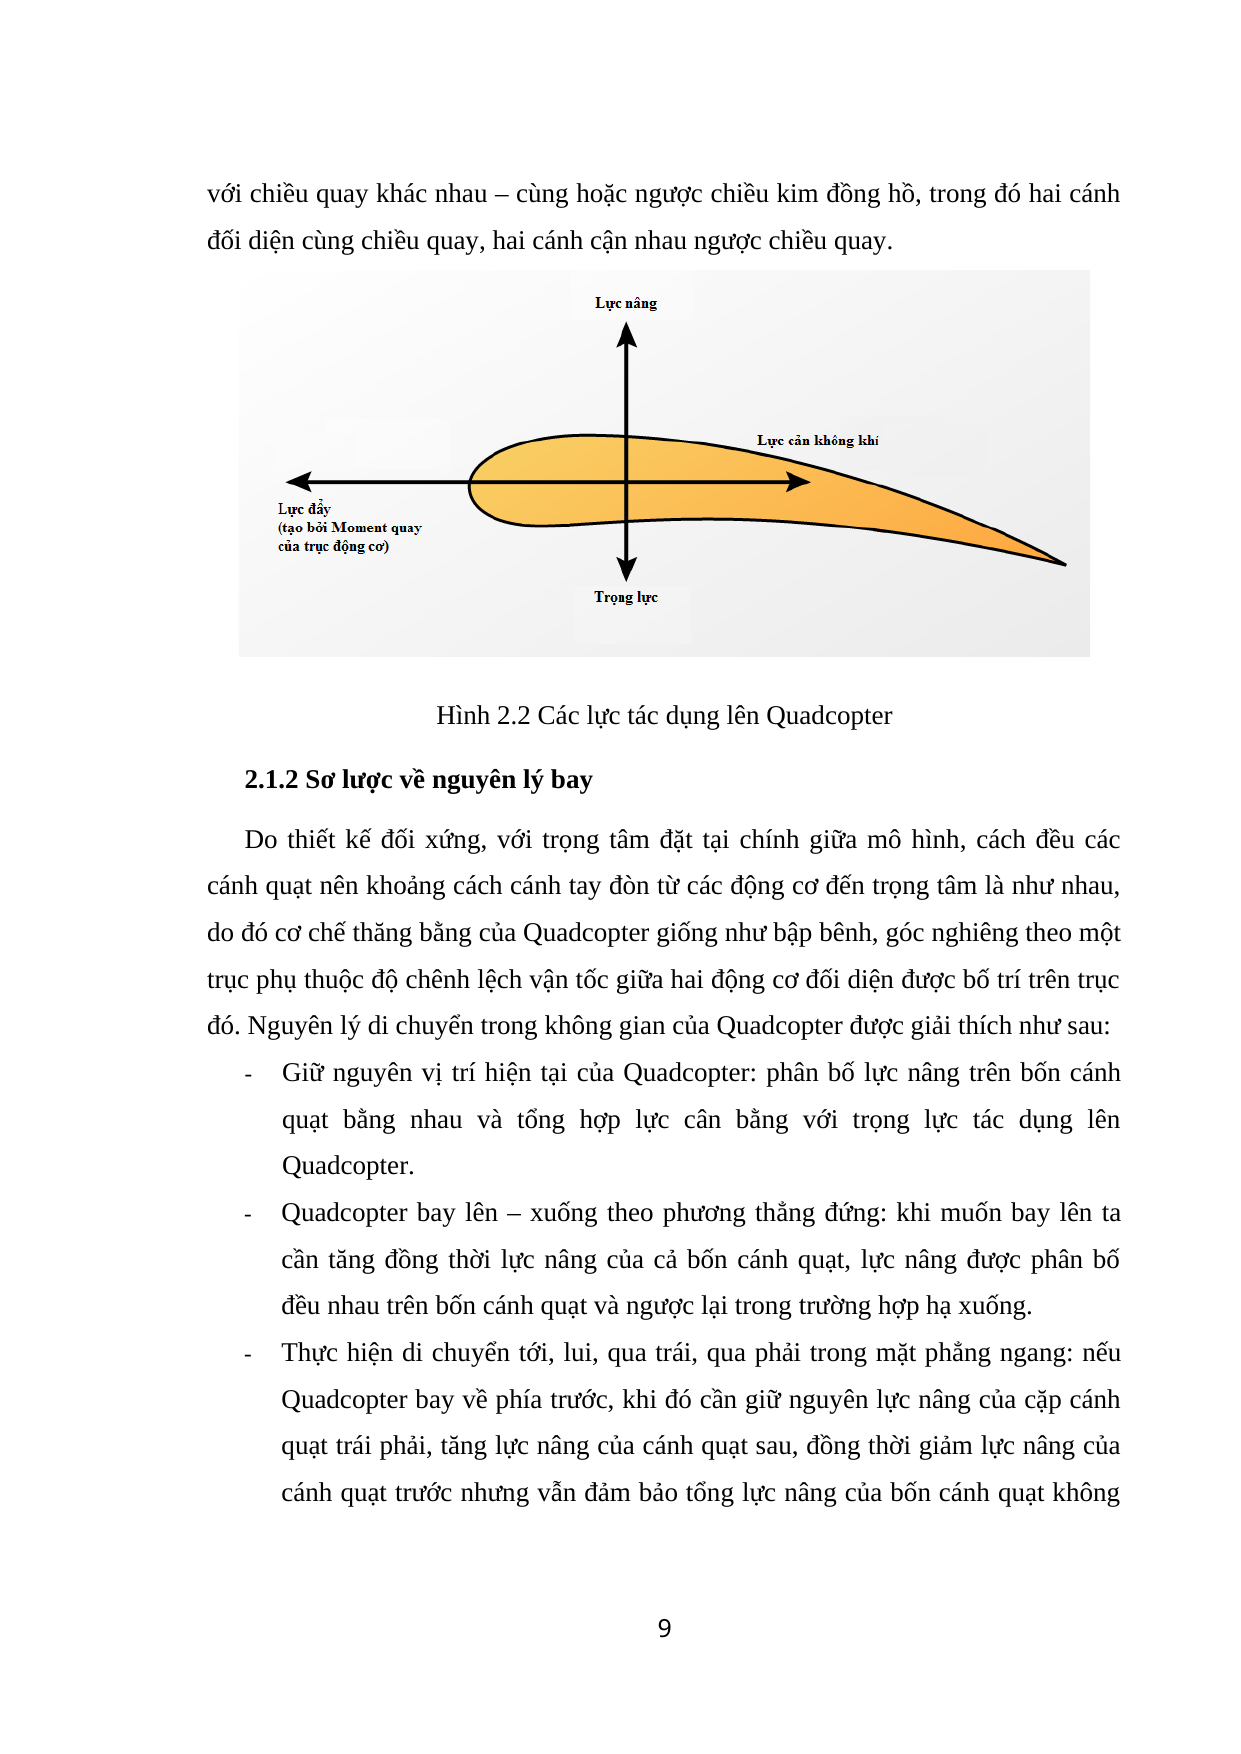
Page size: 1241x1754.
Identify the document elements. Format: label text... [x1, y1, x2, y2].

subtitle 2.1.2 Sơ lược về nguyên lý bay [207, 763, 1122, 794]
text Do thiết kế đối xứng, với trọng tâm đặt tại chính giữa mô hình, cách đều các cánh quạt nên khoảng cách cánh tay đòn từ các động cơ đến trọng tâm là như nhau, do đó cơ chế thăng bằng của Quadcopter giống như bập bênh, góc nghiêng theo một trục phụ thuộc độ chênh lệch vận tốc giữa hai động cơ đối diện được bố trí trên trục đó. Nguyên lý di chuyển trong không gian của Quadcopter được giải thích như sau: [207, 823, 1122, 1041]
list Quadcopter bay lên – xuống theo phương thẳng đứng: khi muốn bay lên ta cần tăng đồng thời lực nâng của cả bốn cánh quạt, lực nâng được phân bố đều nhau trên bốn cánh quạt và ngược lại trong trường hợp hạ xuống. [244, 1196, 1122, 1321]
picture [238, 270, 1091, 657]
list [244, 1336, 1122, 1507]
list Giữ nguyên vị trí hiện tại của Quadcopter: phân bố lực nâng trên bốn cánh quạt bằng nhau và tổng hợp lực cân bằng với trọng lực tác dụng lên Quadcopter. [244, 1056, 1122, 1181]
subtitle Hình 2.2 Các lực tác dụng lên Quadcopter [207, 699, 1122, 730]
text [207, 177, 1122, 255]
